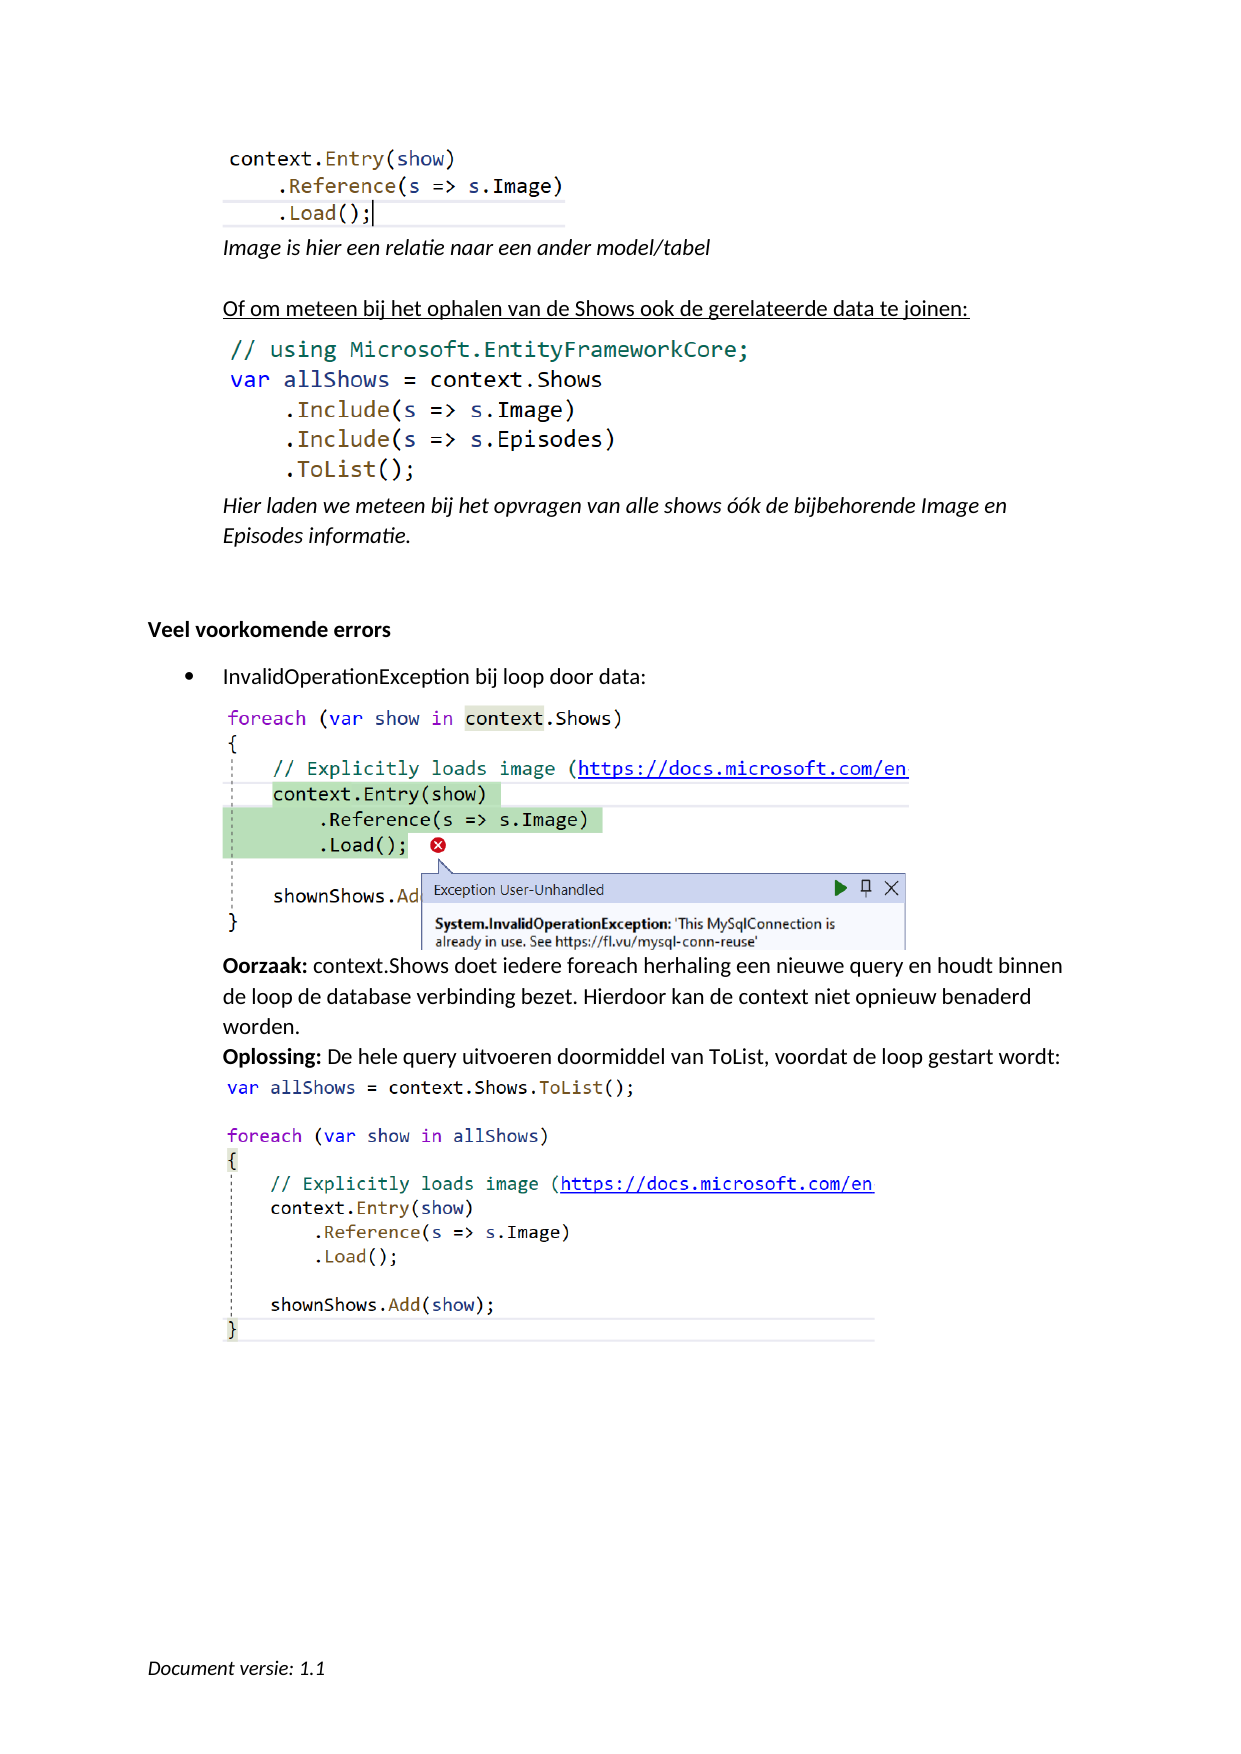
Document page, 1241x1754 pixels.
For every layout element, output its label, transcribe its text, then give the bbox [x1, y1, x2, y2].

text Veel voorkomende errors [148, 615, 1093, 643]
list Oplossing: De hele query uitvoeren doormiddel van ToList, voordat de loop gestart wordt: [223, 1042, 1093, 1070]
picture [222, 324, 758, 489]
list InvalidOperationException bij loop door data: [185, 662, 1093, 690]
picture [222, 147, 566, 232]
list Image is hier een relatie naar een ander model/tabel [223, 233, 1093, 261]
list Oorzaak: context.Shows doet iedere foreach herhaling een nieuwe query en houdt binnen de loop de database verbinding bezet. Hierdoor kan de context niet opnieuw benaderd worden. [223, 952, 1093, 1040]
list Of om meteen bij het ophalen van de Shows ook de gerelateerde data te joinen: [223, 294, 1093, 322]
list Hier laden we meteen bij het opvragen van alle shows óók de bijbehorende Image en Episodes informatie. [223, 491, 1093, 549]
picture [222, 692, 909, 950]
picture [222, 1072, 875, 1343]
